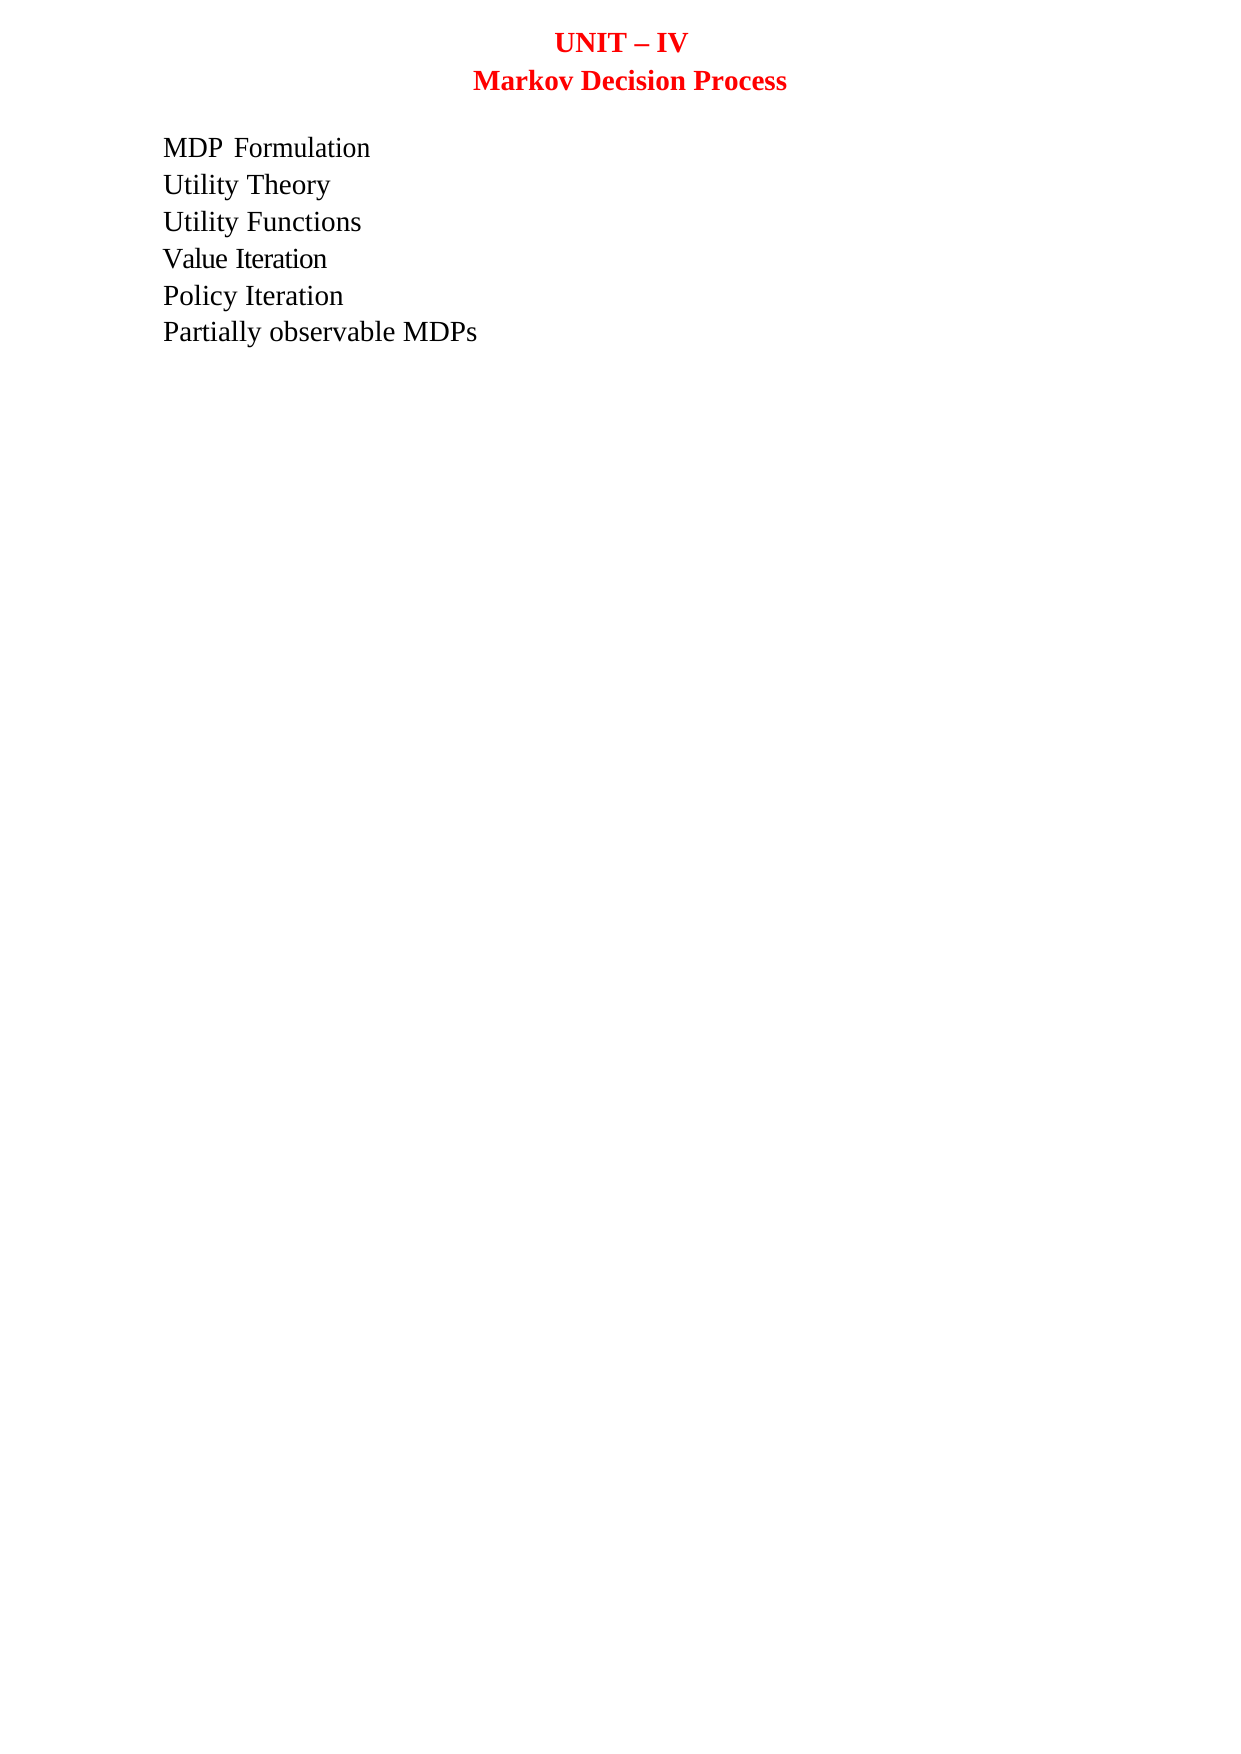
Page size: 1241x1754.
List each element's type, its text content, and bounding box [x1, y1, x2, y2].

list Value Iteration [90, 241, 1213, 274]
list Policy Iteration [90, 278, 1213, 311]
text Markov Decision Process [91, 63, 1169, 96]
list Partially observable MDPs [90, 314, 1213, 348]
list Utility Functions [90, 204, 1213, 237]
list MDP Formulation [90, 130, 1213, 163]
subtitle UNIT – IV [91, 25, 1152, 58]
list Utility Theory [90, 167, 1213, 201]
